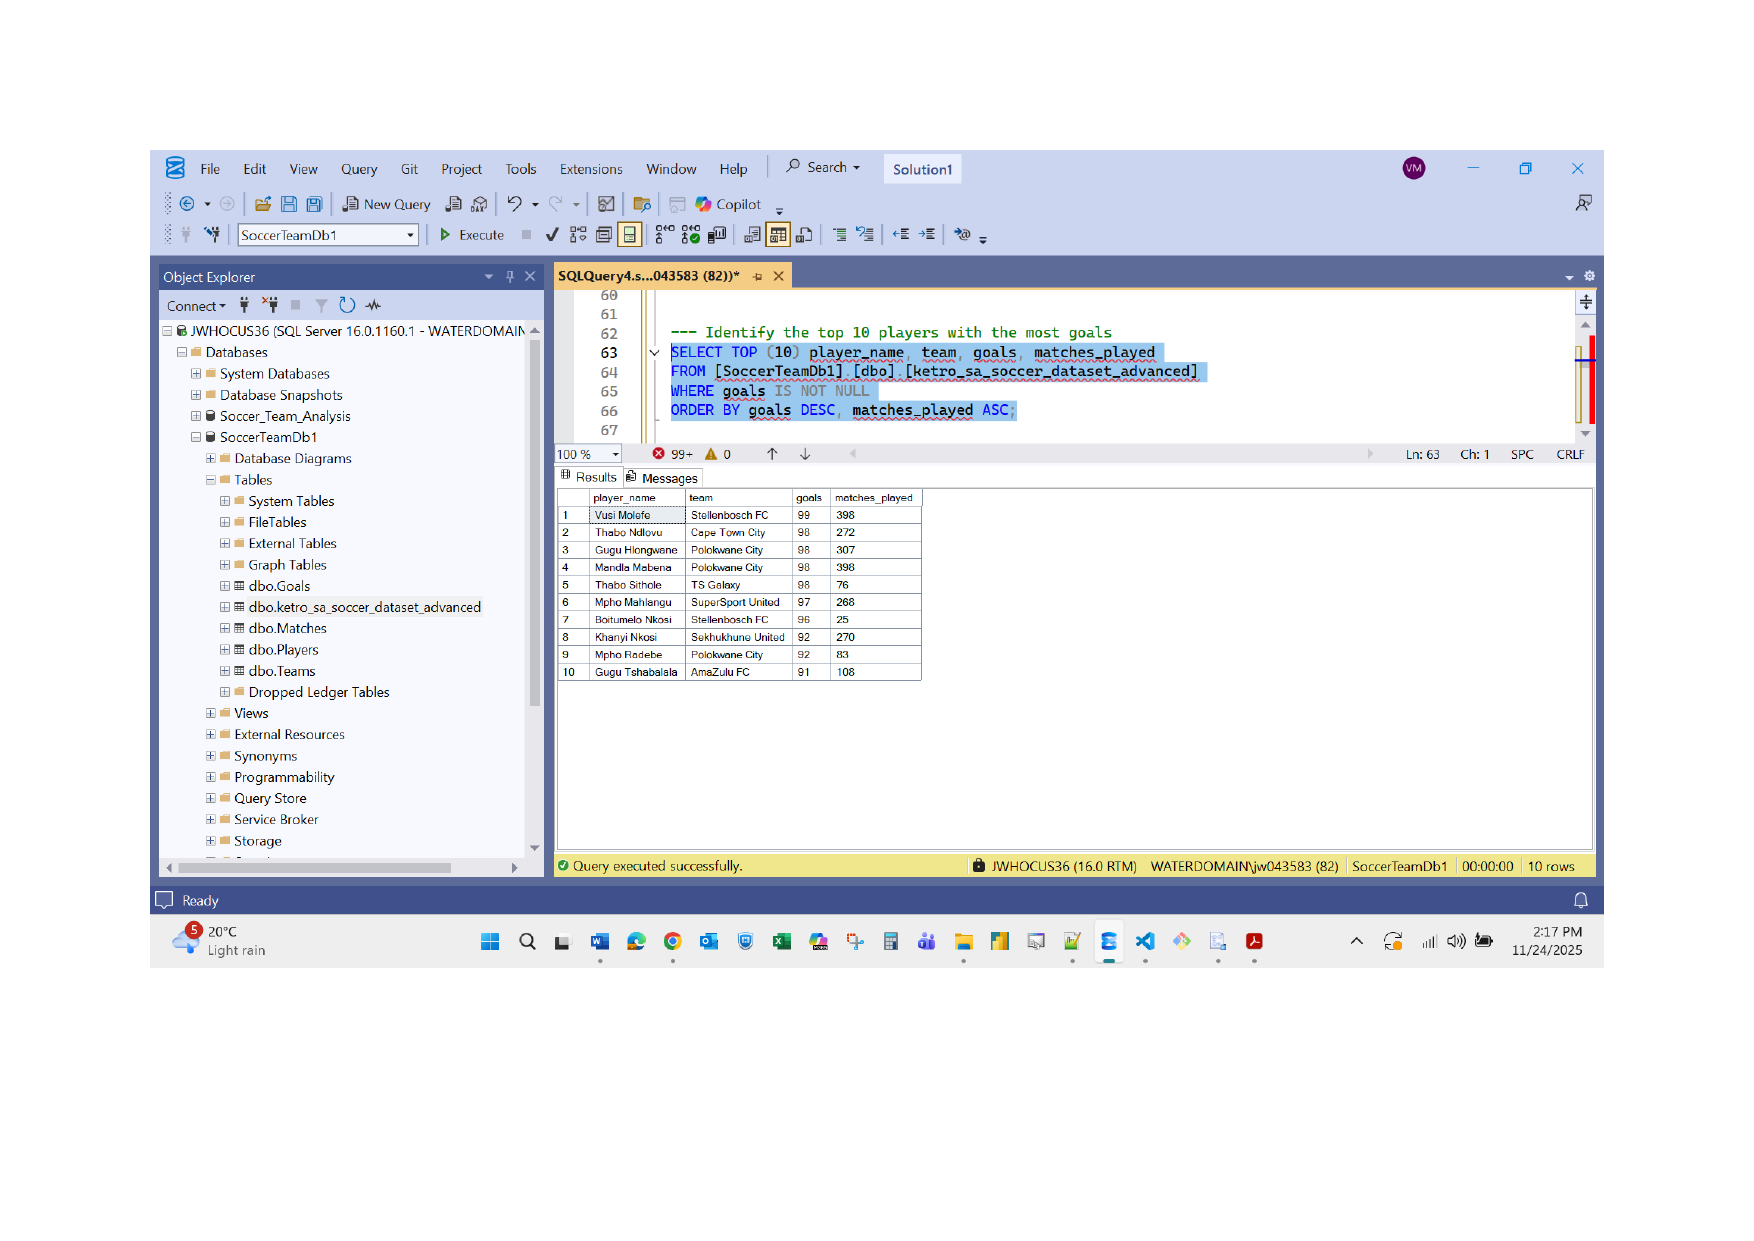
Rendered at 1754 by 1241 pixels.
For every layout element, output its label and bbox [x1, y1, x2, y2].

picture [150, 150, 1604, 968]
